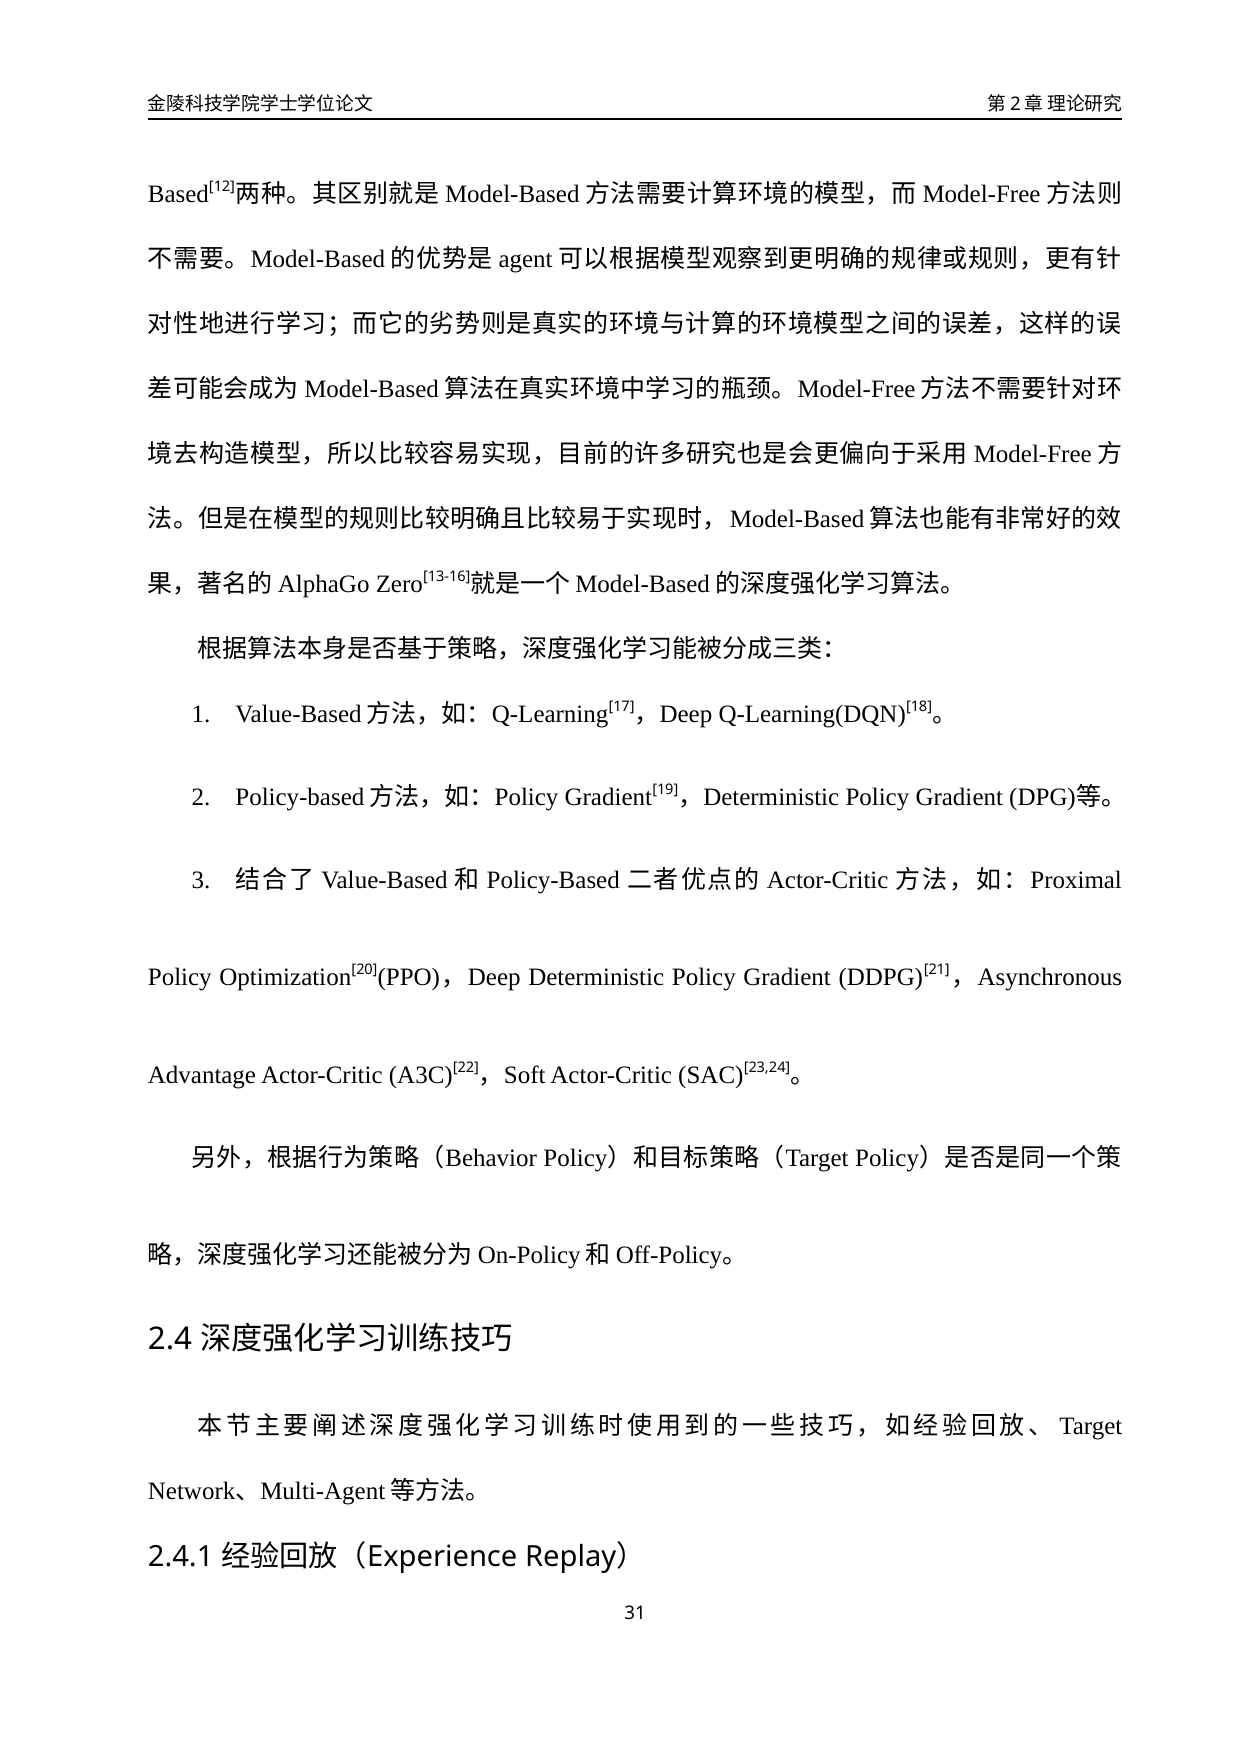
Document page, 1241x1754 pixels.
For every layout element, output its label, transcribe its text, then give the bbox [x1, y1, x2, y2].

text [148, 159, 1122, 614]
subtitle 2.4.1 经验回放（Experience Replay） [148, 1521, 1122, 1586]
list Value-Based方法，如：Q-Learning[17]，Deep Q-Learning(DQN)[18]。 [148, 679, 1122, 744]
list 结合了Value-Based和Policy-Based二者优点的Actor-Critic方法，如：Proximal Policy Optimization[20](PPO)，Deep Deterministic Policy Gradient (DDPG)[21]，Asynchronous Advantage Actor-Critic (A3C)[22]，Soft Actor-Critic (SAC)[23,24]。 [148, 845, 1122, 1105]
subtitle 2.4 深度强化学习训练技巧 [148, 1304, 1122, 1369]
list Policy-based方法，如：Policy Gradient[19]，Deterministic Policy Gradient (DPG)等。 [148, 762, 1122, 827]
text 本节主要阐述深度强化学习训练时使用到的一些技巧，如经验回放、Target Network、Multi-Agent等方法。 [148, 1391, 1122, 1521]
text 根据算法本身是否基于策略，深度强化学习能被分成三类： [148, 614, 1122, 679]
text 另外，根据行为策略（Behavior Policy）和目标策略（Target Policy）是否是同一个策略，深度强化学习还能被分为On-Policy和Off-Policy。 [148, 1123, 1122, 1286]
